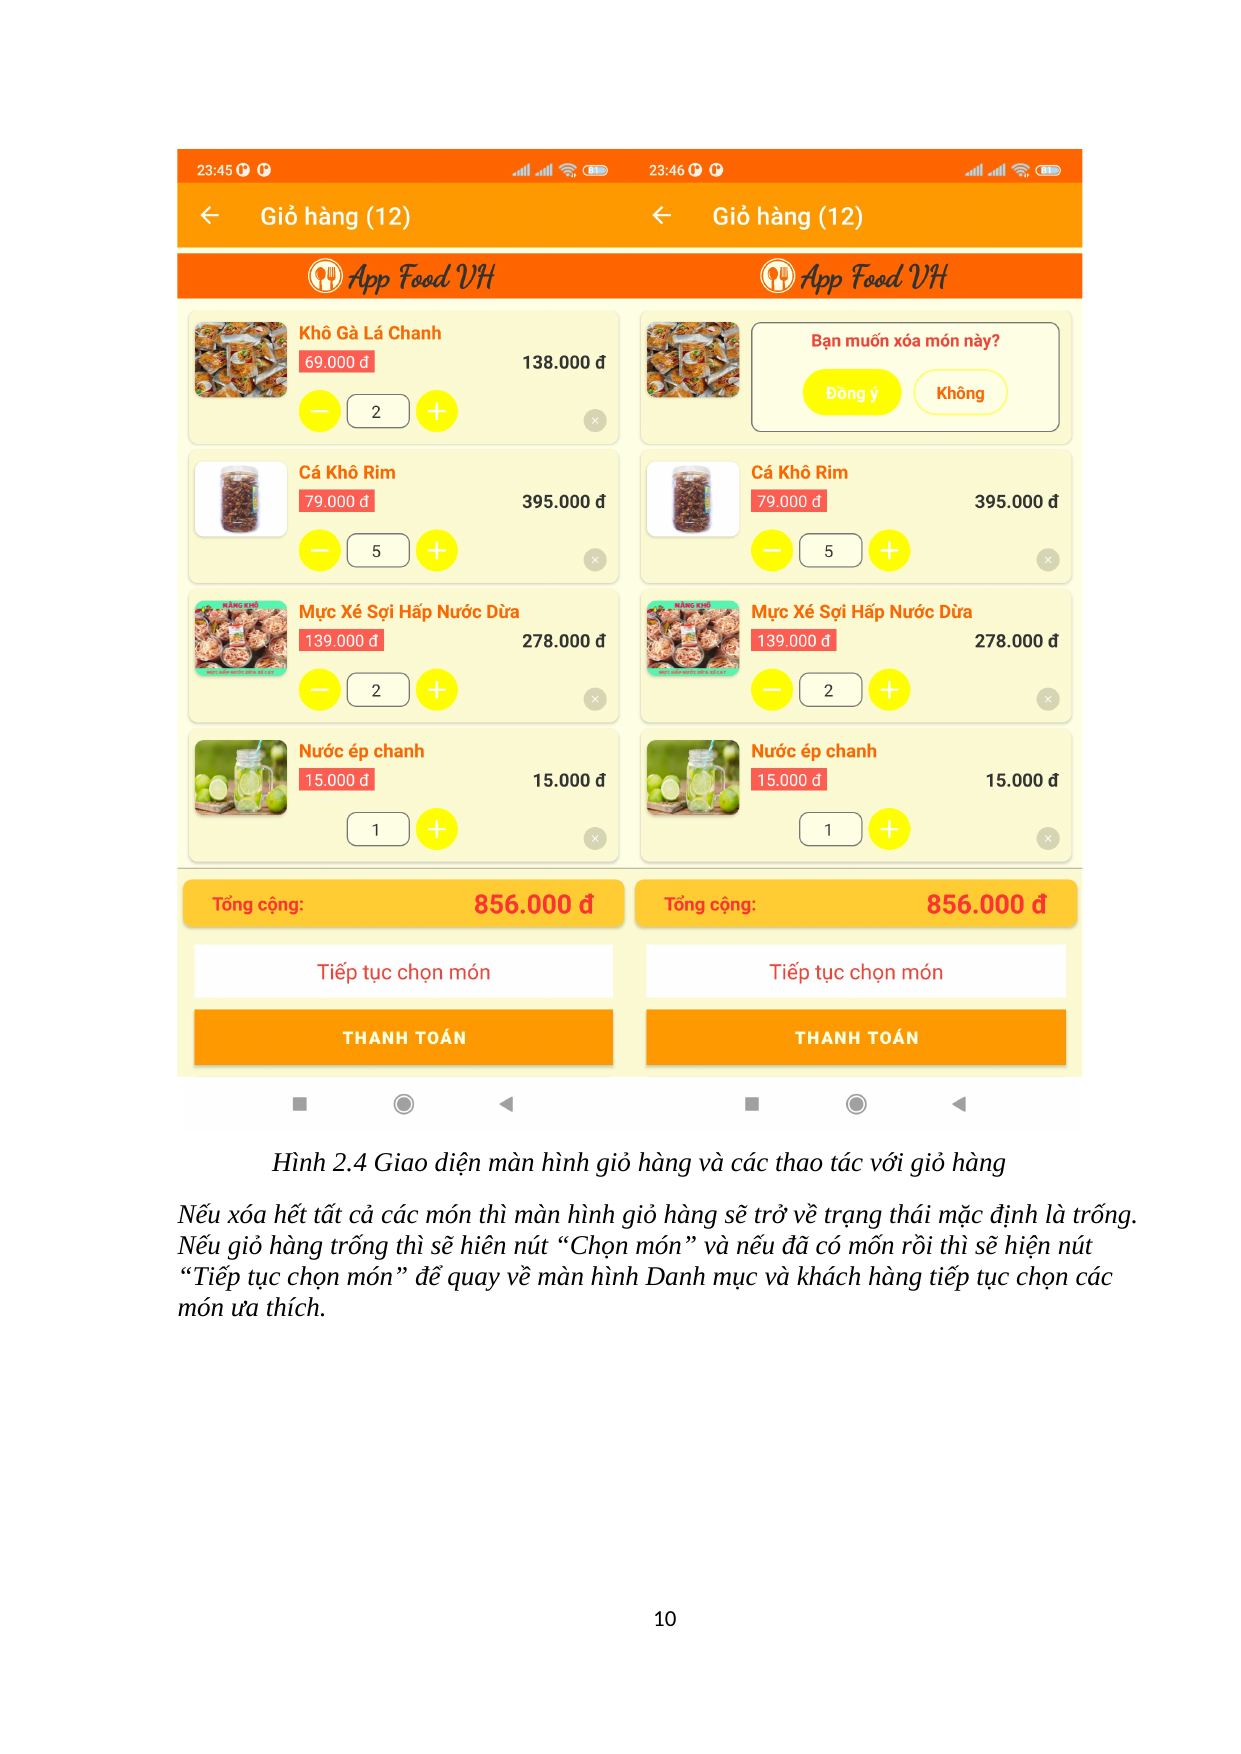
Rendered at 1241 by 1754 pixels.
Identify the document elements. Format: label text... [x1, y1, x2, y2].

text Nếu xóa hết tất cả các món thì màn hình giỏ hàng sẽ trở về trạng thái mặc định là trống. Nếu giỏ hàng trống thì sẽ hiên nút “Chọn món” và nếu đã có mốn rồi thì sẽ hiện nút “Tiếp tục chọn món” để quay về màn hình Danh mục và khách hàng tiếp tục chọn các món ưa thích. [177, 1198, 1152, 1322]
picture [177, 149, 1083, 1131]
text Hình 2.4 Giao diện màn hình giỏ hàng và các thao tác với giỏ hàng [177, 1146, 1152, 1177]
